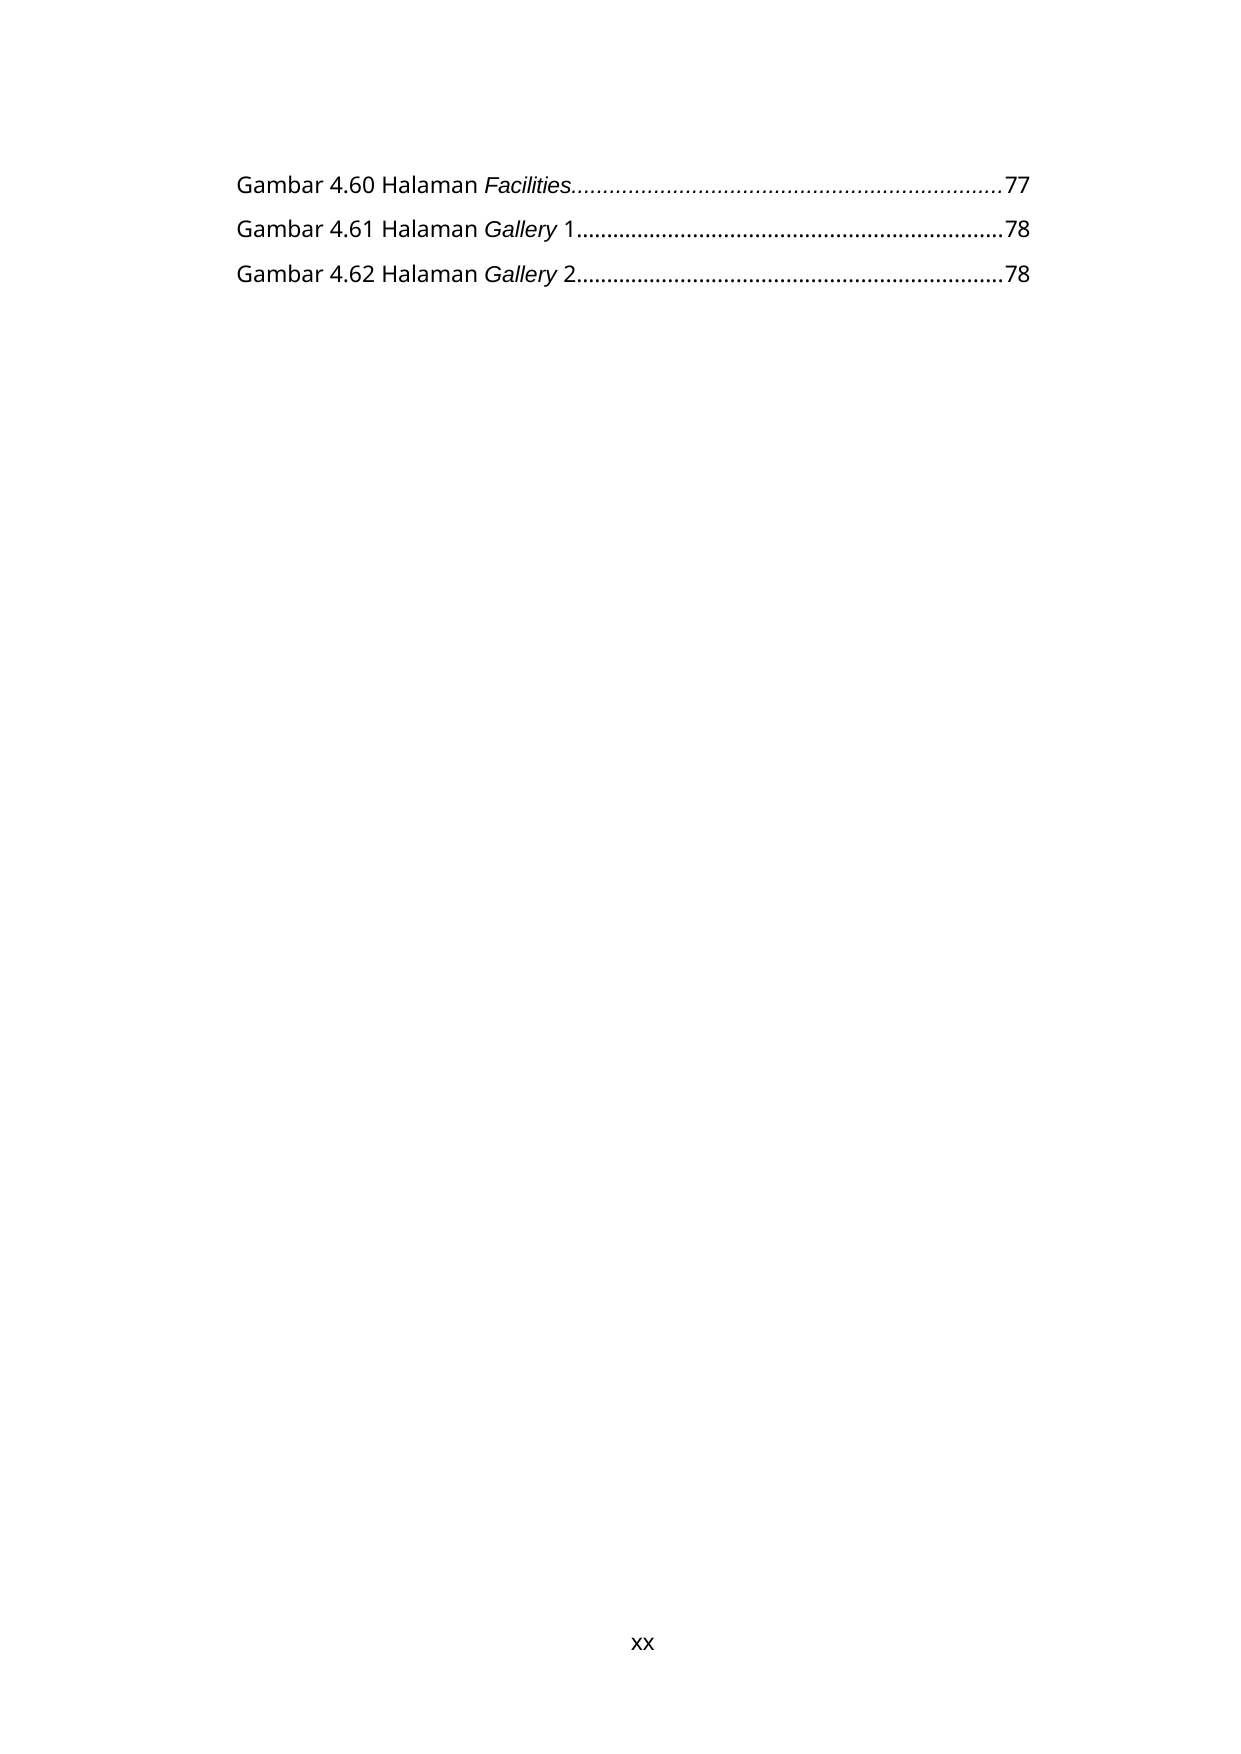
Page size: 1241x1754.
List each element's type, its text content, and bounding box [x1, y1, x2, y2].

text Gambar 4.60 Halaman Facilities 77 [236, 169, 1178, 200]
text Gambar 4.61 Halaman Gallery 1 78 [236, 213, 1178, 244]
text Gambar 4.62 Halaman Gallery 2 78 [236, 258, 1178, 289]
